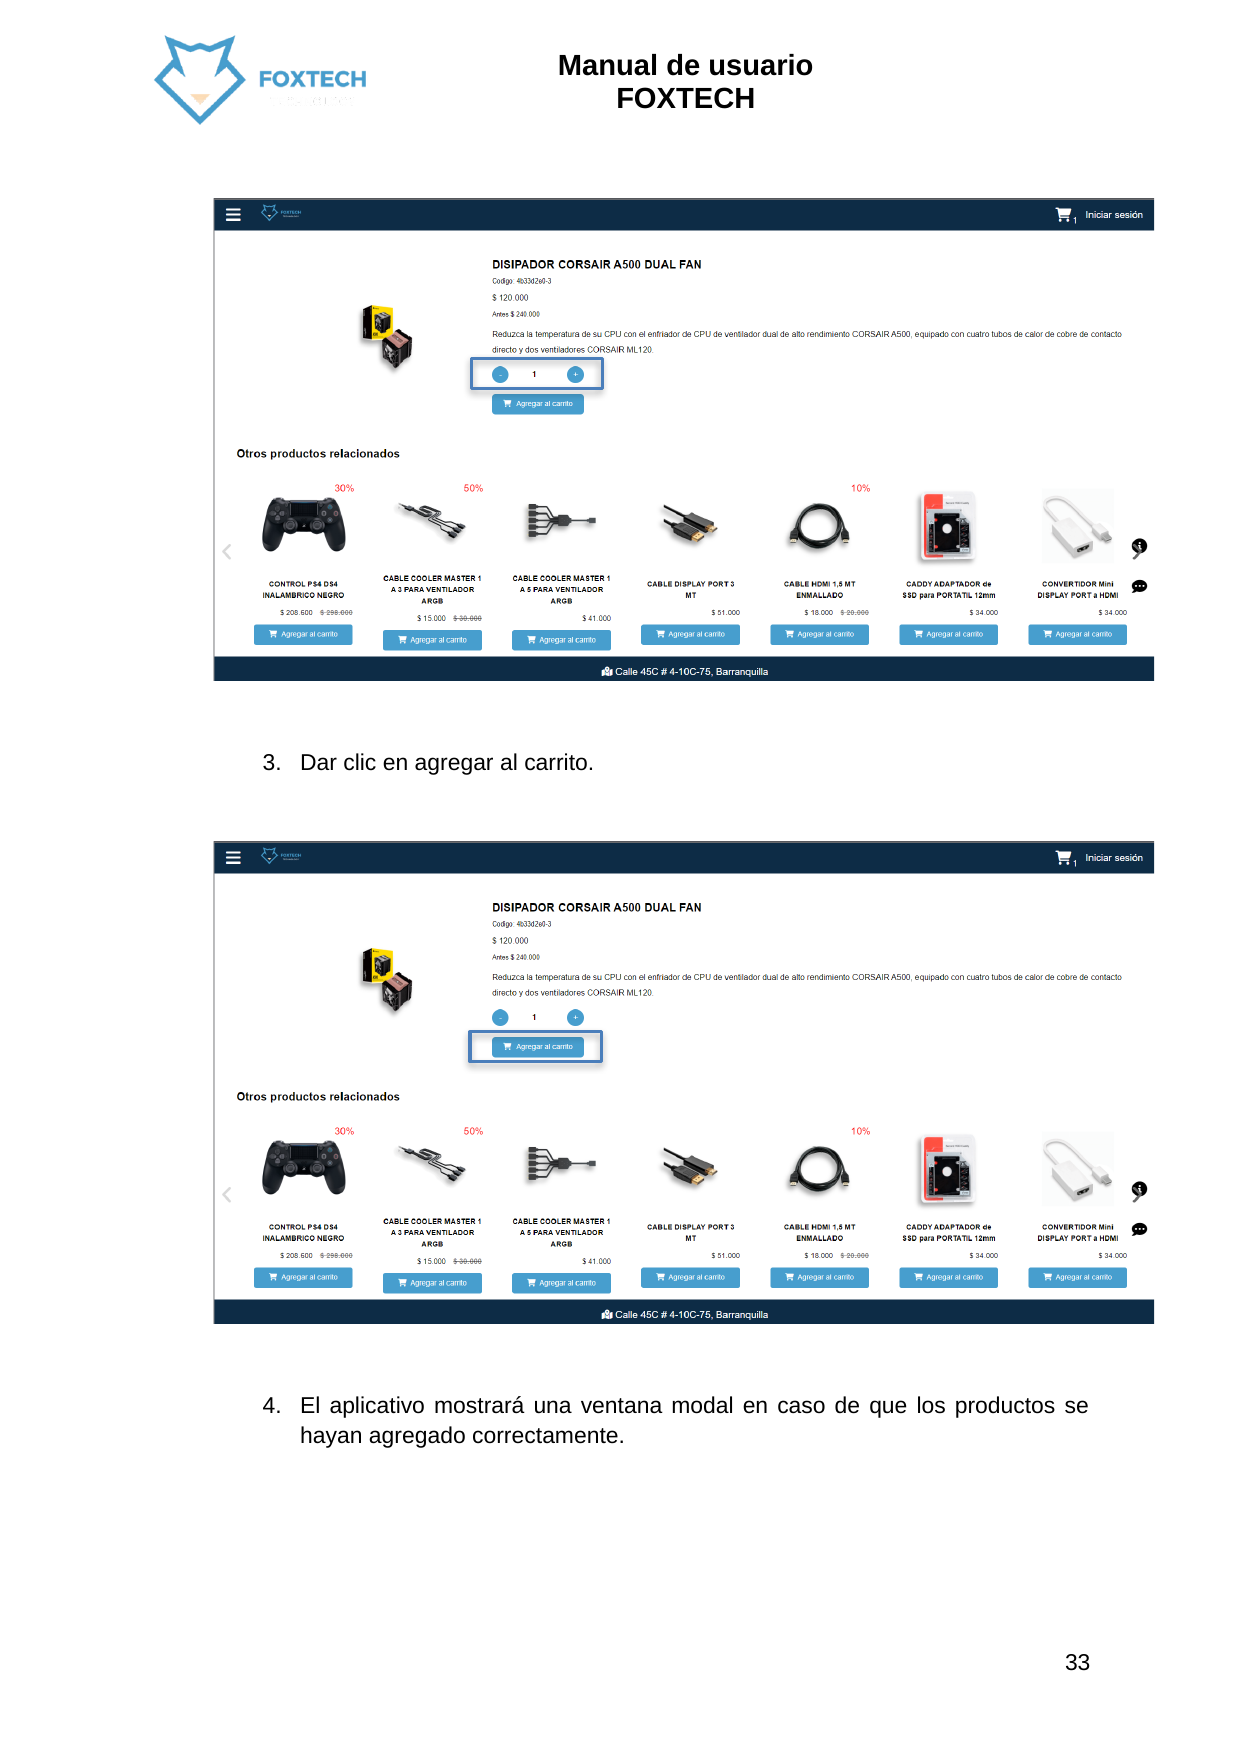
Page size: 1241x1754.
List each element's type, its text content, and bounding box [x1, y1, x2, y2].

picture [213, 841, 1155, 1324]
list El aplicativo mostrará una ventana modal en caso de que los productos se hayan agregado correctamente. [262, 1392, 1090, 1448]
picture [130, 31, 400, 140]
picture [213, 198, 1155, 681]
list Dar clic en agregar al carrito. [262, 748, 1090, 775]
